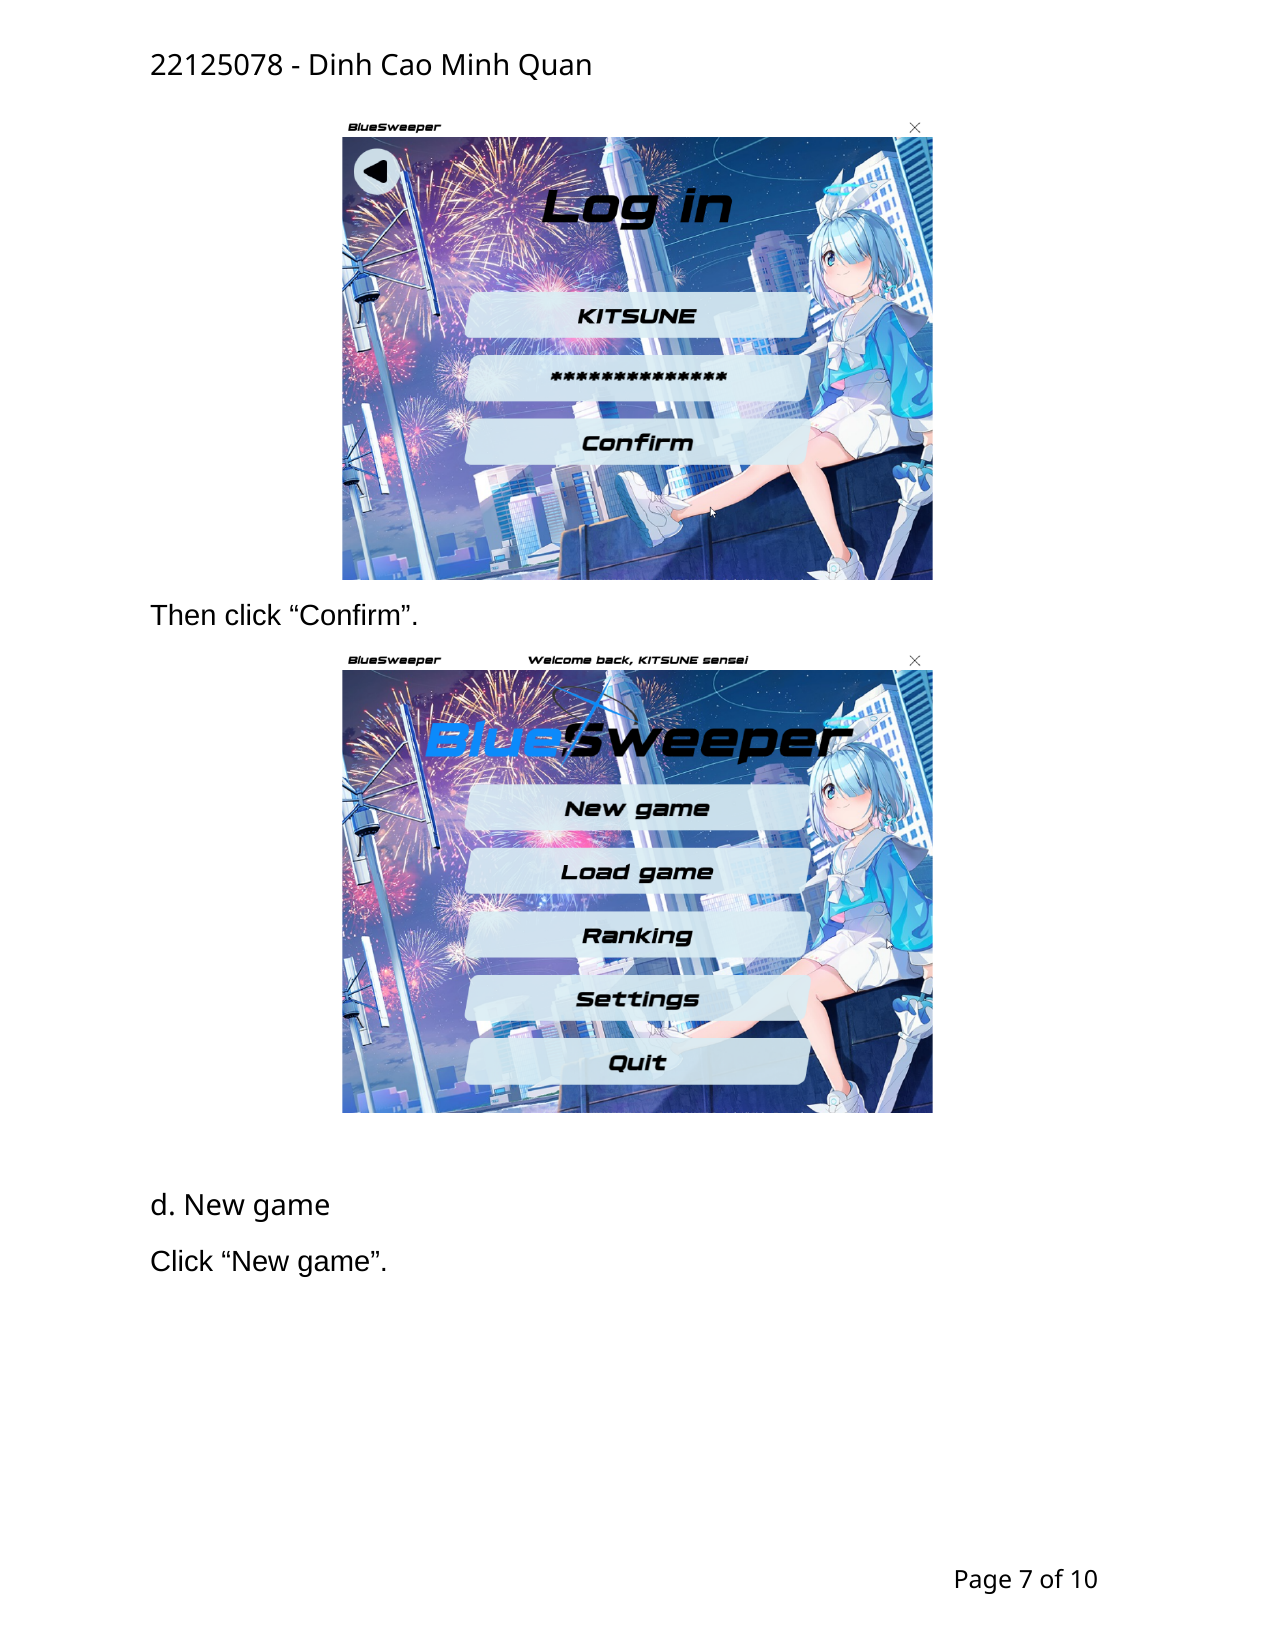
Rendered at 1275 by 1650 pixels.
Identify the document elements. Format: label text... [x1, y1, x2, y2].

picture [342, 118, 933, 580]
picture [342, 651, 933, 1113]
text d. New game [150, 1184, 1125, 1224]
text Click “New game”. [150, 1244, 1125, 1277]
text Then click “Confirm”. [150, 598, 1125, 632]
